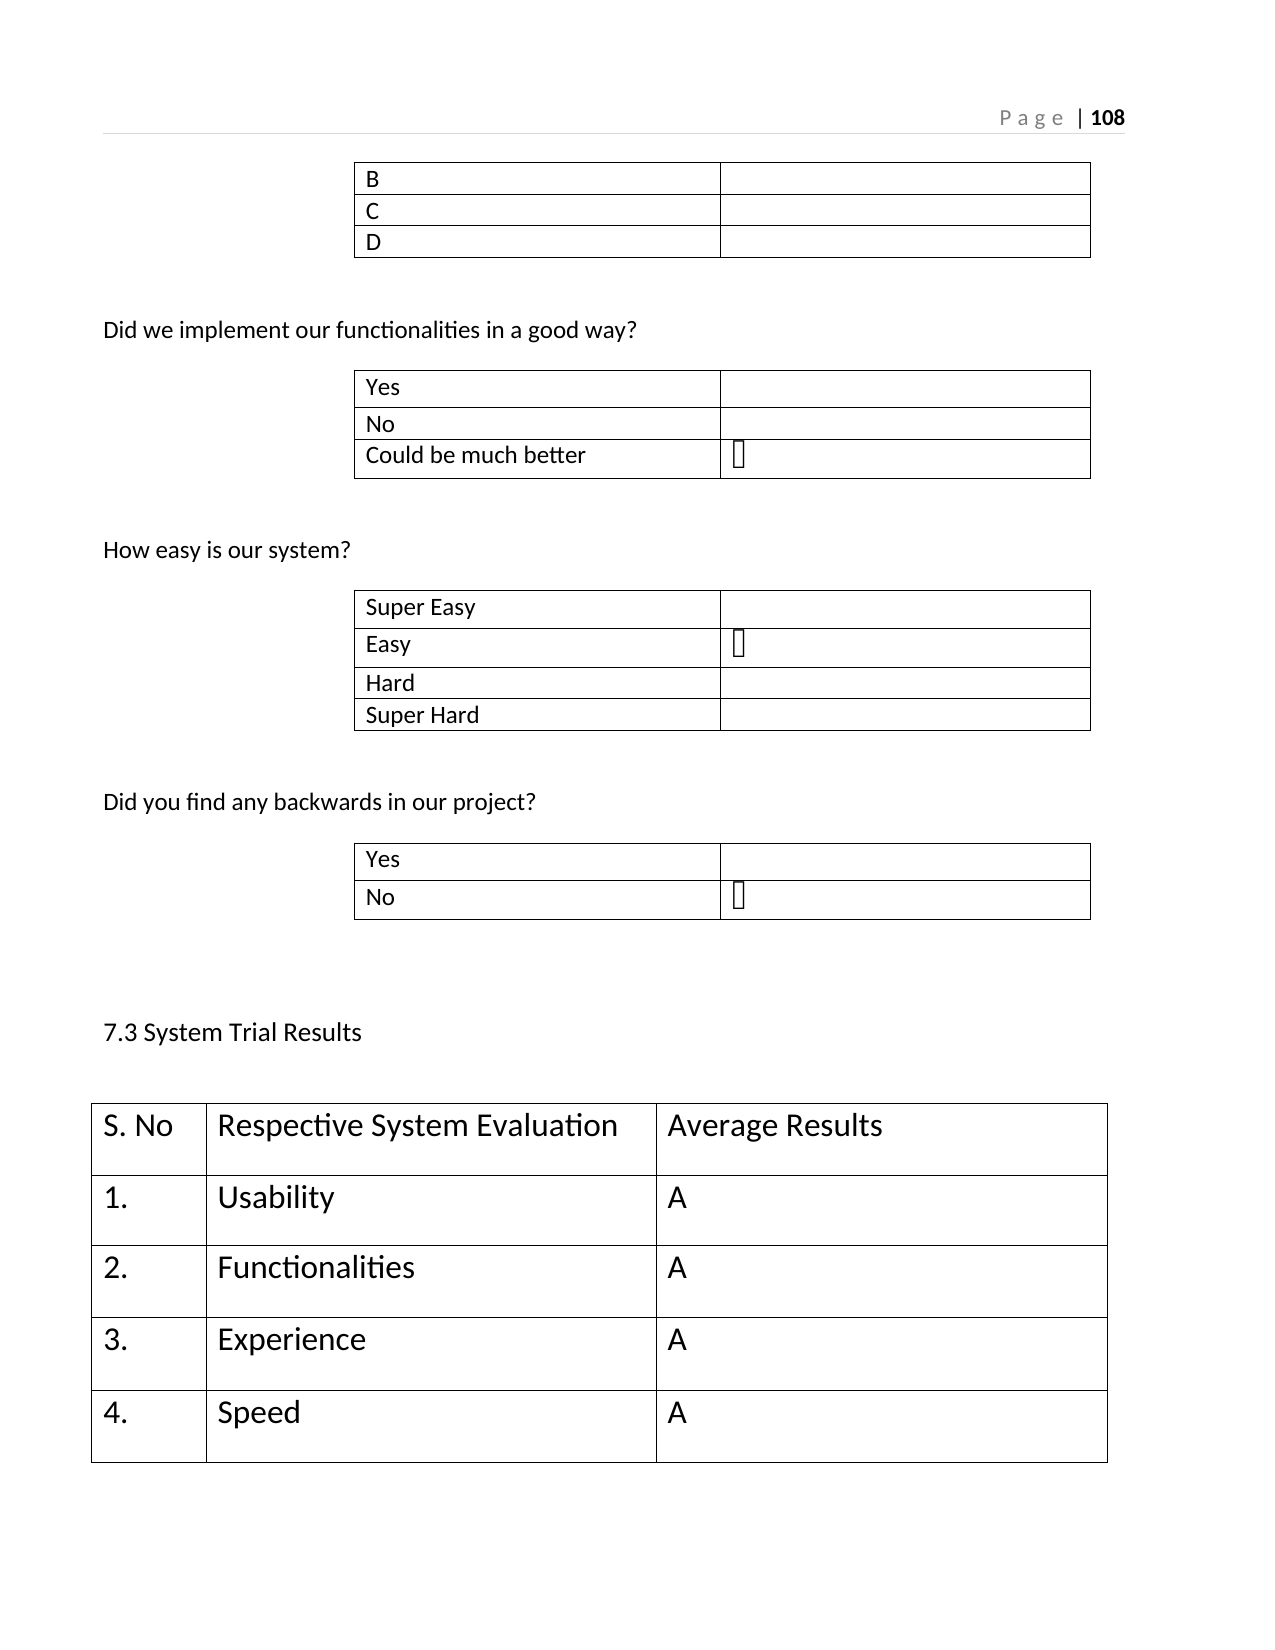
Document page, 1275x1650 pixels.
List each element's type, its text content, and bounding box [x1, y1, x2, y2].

table_cell Super Hard [355, 699, 720, 730]
text How easy is our system? [103, 534, 1125, 565]
table_header S. No [92, 1104, 206, 1175]
table_cell 3. [92, 1318, 206, 1389]
table_cell [721, 408, 1090, 438]
text Did you find any backwards in our project? [103, 787, 1125, 817]
table_cell A [657, 1391, 1107, 1462]
table_header Yes [355, 844, 720, 880]
table_cell [721, 668, 1090, 698]
table_cell A [657, 1246, 1107, 1317]
table_cell No [355, 881, 720, 919]
table_cell C [355, 195, 720, 225]
text Did we implement our functionalities in a good way? [103, 314, 1125, 344]
table_cell [721, 195, 1090, 225]
table_cell Could be much better [355, 440, 720, 477]
table_cell Usability [207, 1176, 656, 1244]
table_cell [721, 699, 1090, 730]
table_header Respective System Evaluation [207, 1104, 656, 1175]
table_header [721, 371, 1090, 407]
table_cell [721, 440, 1090, 477]
table_cell [721, 163, 1090, 194]
table_cell A [657, 1176, 1107, 1244]
table_cell Speed [207, 1391, 656, 1462]
table_cell Easy [355, 629, 720, 667]
table_header Average Results [657, 1104, 1107, 1175]
table_cell 2. [92, 1246, 206, 1317]
table_header [721, 844, 1090, 880]
table_cell 1. [92, 1176, 206, 1244]
table_cell Hard [355, 668, 720, 698]
table_header [721, 591, 1090, 628]
table_cell A [657, 1318, 1107, 1389]
table_cell Experience [207, 1318, 656, 1389]
table_cell No [355, 408, 720, 438]
table_cell Functionalities [207, 1246, 656, 1317]
table_header Super Easy [355, 591, 720, 628]
table_header Yes [355, 371, 720, 407]
table_cell [721, 881, 1090, 919]
table_cell [721, 629, 1090, 667]
table_cell [721, 226, 1090, 257]
table_cell B [355, 163, 720, 194]
table_cell D [355, 226, 720, 257]
table_cell 4. [92, 1391, 206, 1462]
subtitle 7.3 System Trial Results [103, 1015, 1125, 1048]
